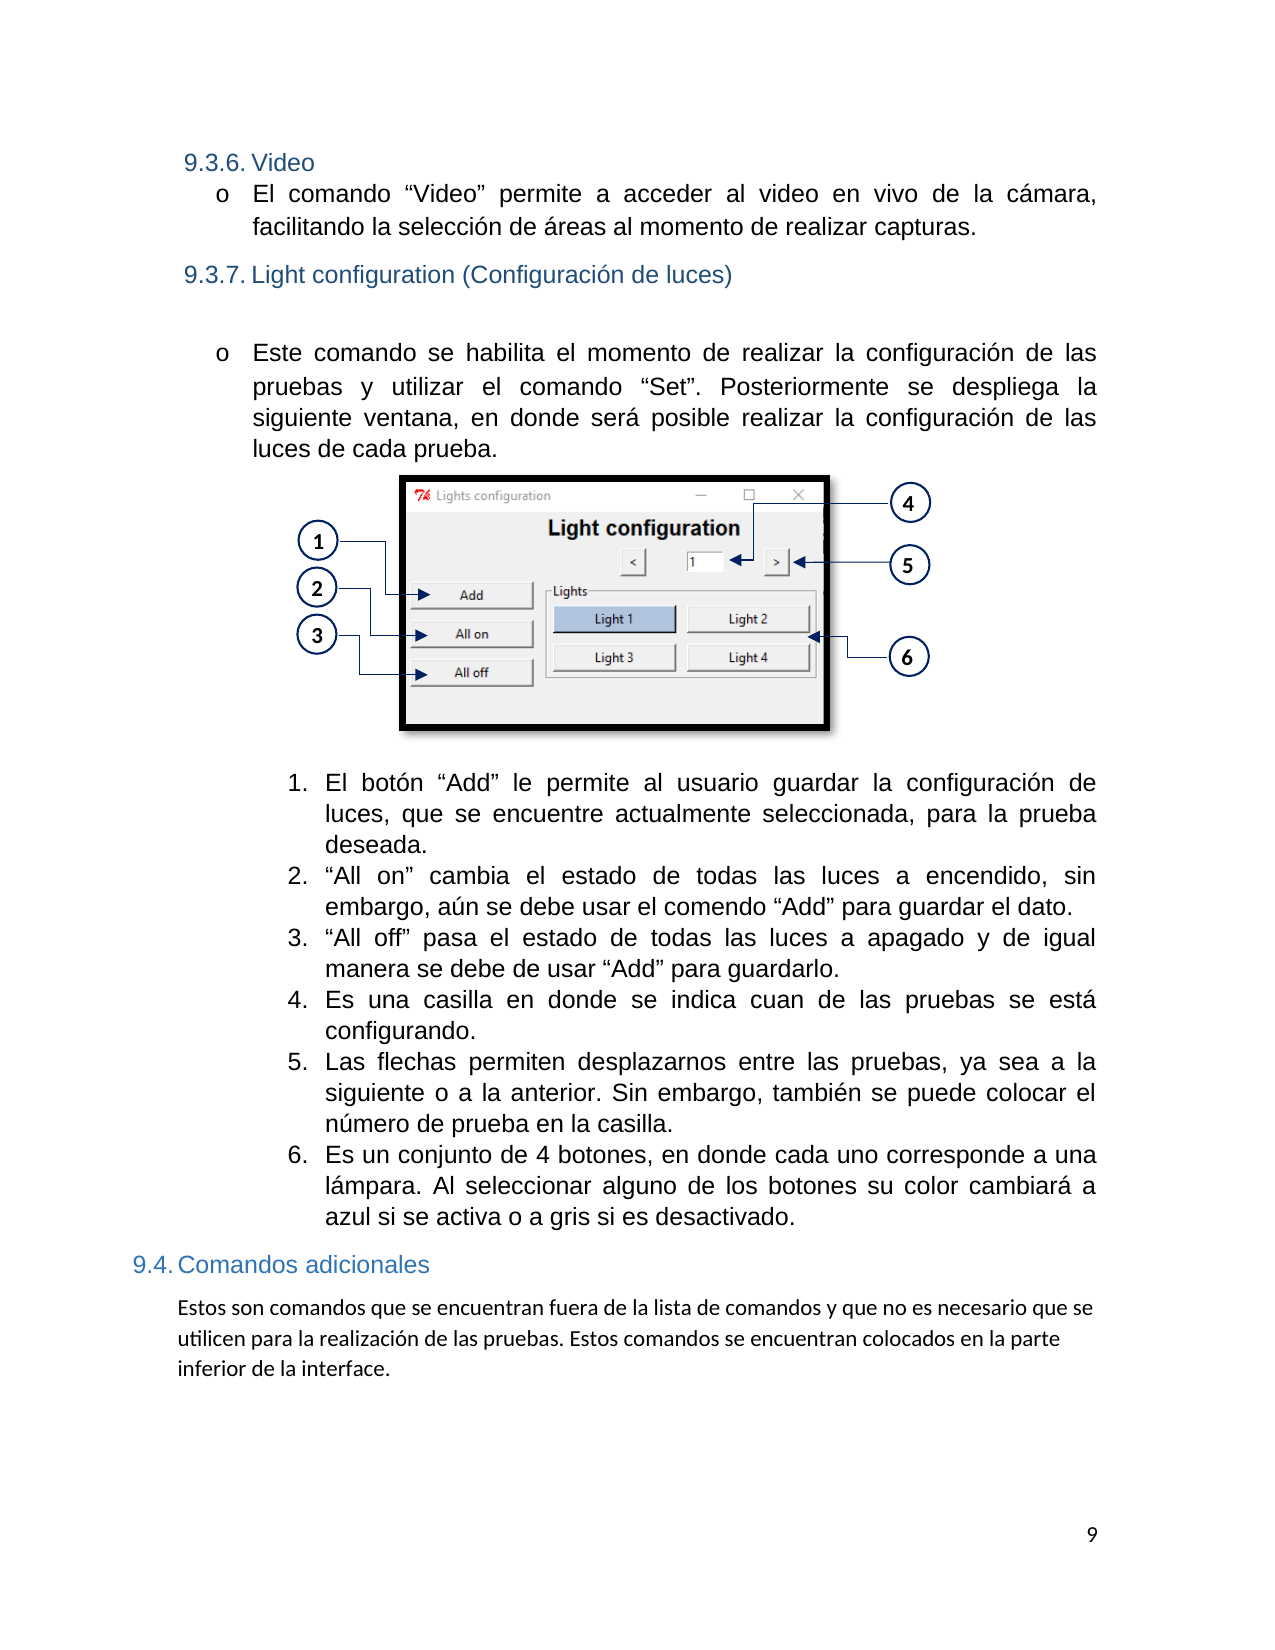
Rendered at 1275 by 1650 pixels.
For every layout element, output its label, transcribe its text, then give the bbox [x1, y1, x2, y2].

list Es una casilla en donde se indica cuan de las pruebas se está configurando. [287, 985, 1098, 1045]
list El comando “Video” permite a acceder al video en vivo de la cámara, facilitando la selección de áreas al momento de realizar capturas. [215, 179, 1098, 241]
list Las flechas permiten desplazarnos entre las pruebas, ya sea a la siguiente o a la anterior. Sin embargo, también se puede colocar el número de prueba en la casilla. [287, 1047, 1098, 1138]
list Este comando se habilita el momento de realizar la configuración de las pruebas y utilizar el comando “Set”. Posteriormente se despliega la siguiente ventana, en donde será posible realizar la configuración de las luces de cada prueba. [215, 338, 1098, 462]
list “All on” cambia el estado de todas las luces a encendido, sin embargo, aún se debe usar el comendo “Add” para guardar el dato. [287, 861, 1098, 921]
list Es un conjunto de 4 botones, en donde cada uno corresponde a una lámpara. Al seleccionar alguno de los botones su color cambiará a azul si se activa o a gris si es desactivado. [287, 1140, 1098, 1231]
subtitle Video [184, 148, 1098, 176]
list El botón “Add” le permite al usuario guardar la configuración de luces, que se encuentre actualmente seleccionada, para la prueba deseada. [287, 768, 1098, 858]
subtitle Light configuration (Configuración de luces) [184, 259, 1098, 288]
text Estos son comandos que se encuentran fuera de la lista de comandos y que no es necesario que se utilicen para la realización de las pruebas. Estos comandos se encuentran colocados en la parte inferior de la interface. [177, 1293, 1098, 1382]
picture [406, 482, 824, 724]
subtitle Comandos adicionales [132, 1250, 1098, 1279]
list “All off” pasa el estado de todas las luces a apagado y de igual manera se debe de usar “Add” para guardarlo. [287, 923, 1098, 983]
